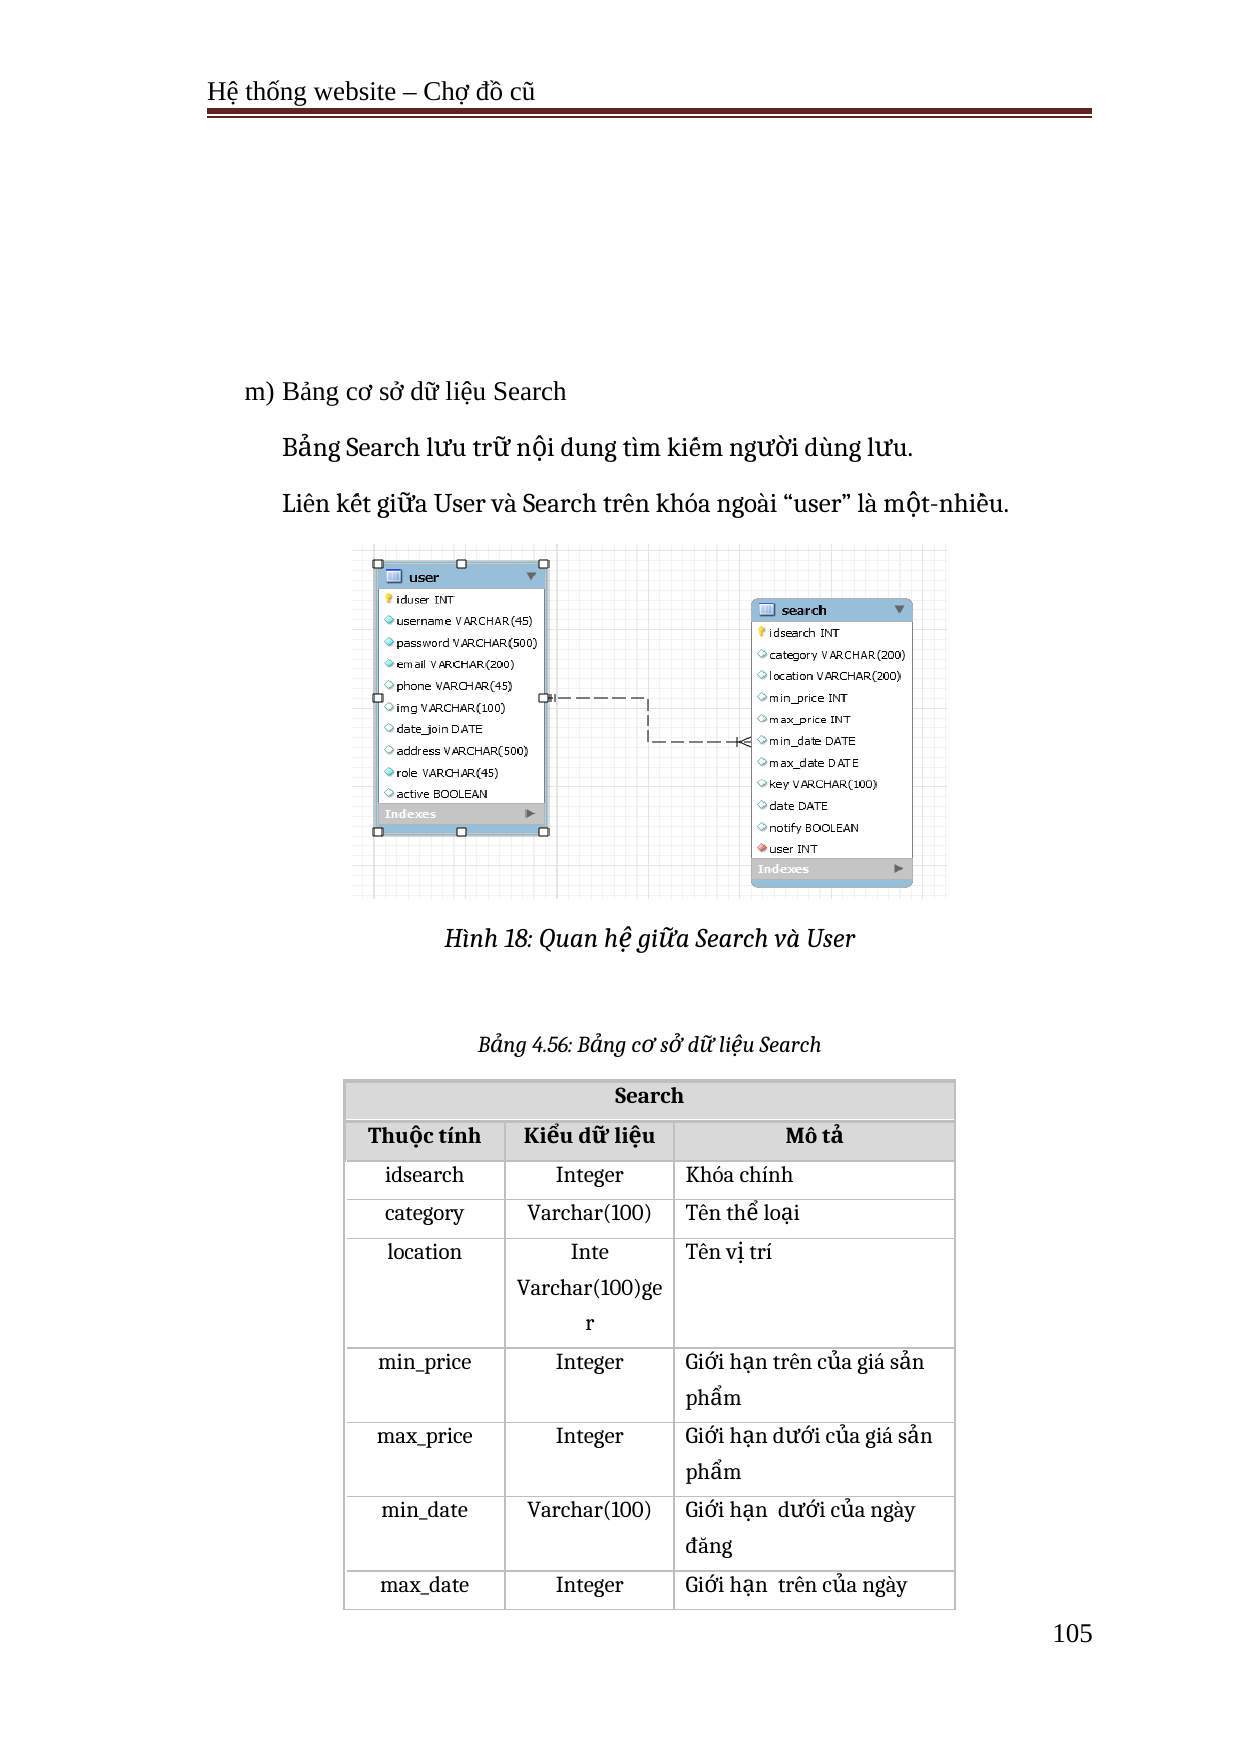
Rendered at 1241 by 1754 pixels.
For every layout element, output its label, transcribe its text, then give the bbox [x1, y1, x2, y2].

table_cell idsearch [345, 1161, 504, 1199]
table_cell Thuộc tính [346, 1123, 504, 1160]
table_cell Tên thể loại [675, 1200, 954, 1237]
table_header Search [346, 1083, 954, 1119]
text Bảng Search lưu trữ nội dung tìm kiếm người dùng lưu. [207, 432, 1092, 463]
table_cell Giới hạn dưới của ngày đăng [675, 1497, 954, 1570]
table_cell Tên vị trí [675, 1239, 954, 1347]
table_cell Integer [506, 1162, 673, 1199]
table_cell Integer [506, 1349, 673, 1421]
table_cell Integer [506, 1572, 673, 1609]
text Bảng 4.56: Bảng cơ sở dữ liệu Search [207, 1032, 1092, 1058]
table_cell Mô tả [675, 1123, 954, 1160]
table_cell location [345, 1238, 504, 1347]
picture [351, 544, 948, 899]
table_cell min_price [345, 1347, 504, 1421]
table_cell max_price [345, 1421, 504, 1496]
list Bảng cơ sở dữ liệu Search [244, 375, 1092, 406]
table_cell Giới hạn dưới của giá sản phẩm [675, 1423, 954, 1496]
text Liên kết giữa User và Search trên khóa ngoài “user” là một-nhiều. [207, 488, 1092, 519]
table_cell min_date [345, 1496, 504, 1570]
table_cell category [345, 1199, 504, 1237]
table_cell Integer [506, 1423, 673, 1496]
table_cell Khóa chính [675, 1162, 954, 1199]
table_cell Kiểu dữ liệu [506, 1123, 673, 1160]
table_cell max_date [345, 1570, 504, 1609]
table_cell Varchar(100) [506, 1200, 673, 1237]
table_cell Giới hạn trên của giá sản phẩm [675, 1349, 954, 1421]
table_cell Varchar(100) [506, 1497, 673, 1570]
table_cell Inte Varchar(100)ger [506, 1239, 673, 1347]
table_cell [675, 1572, 954, 1609]
text Hình 18: Quan hệ giữa Search và User [207, 923, 1092, 955]
